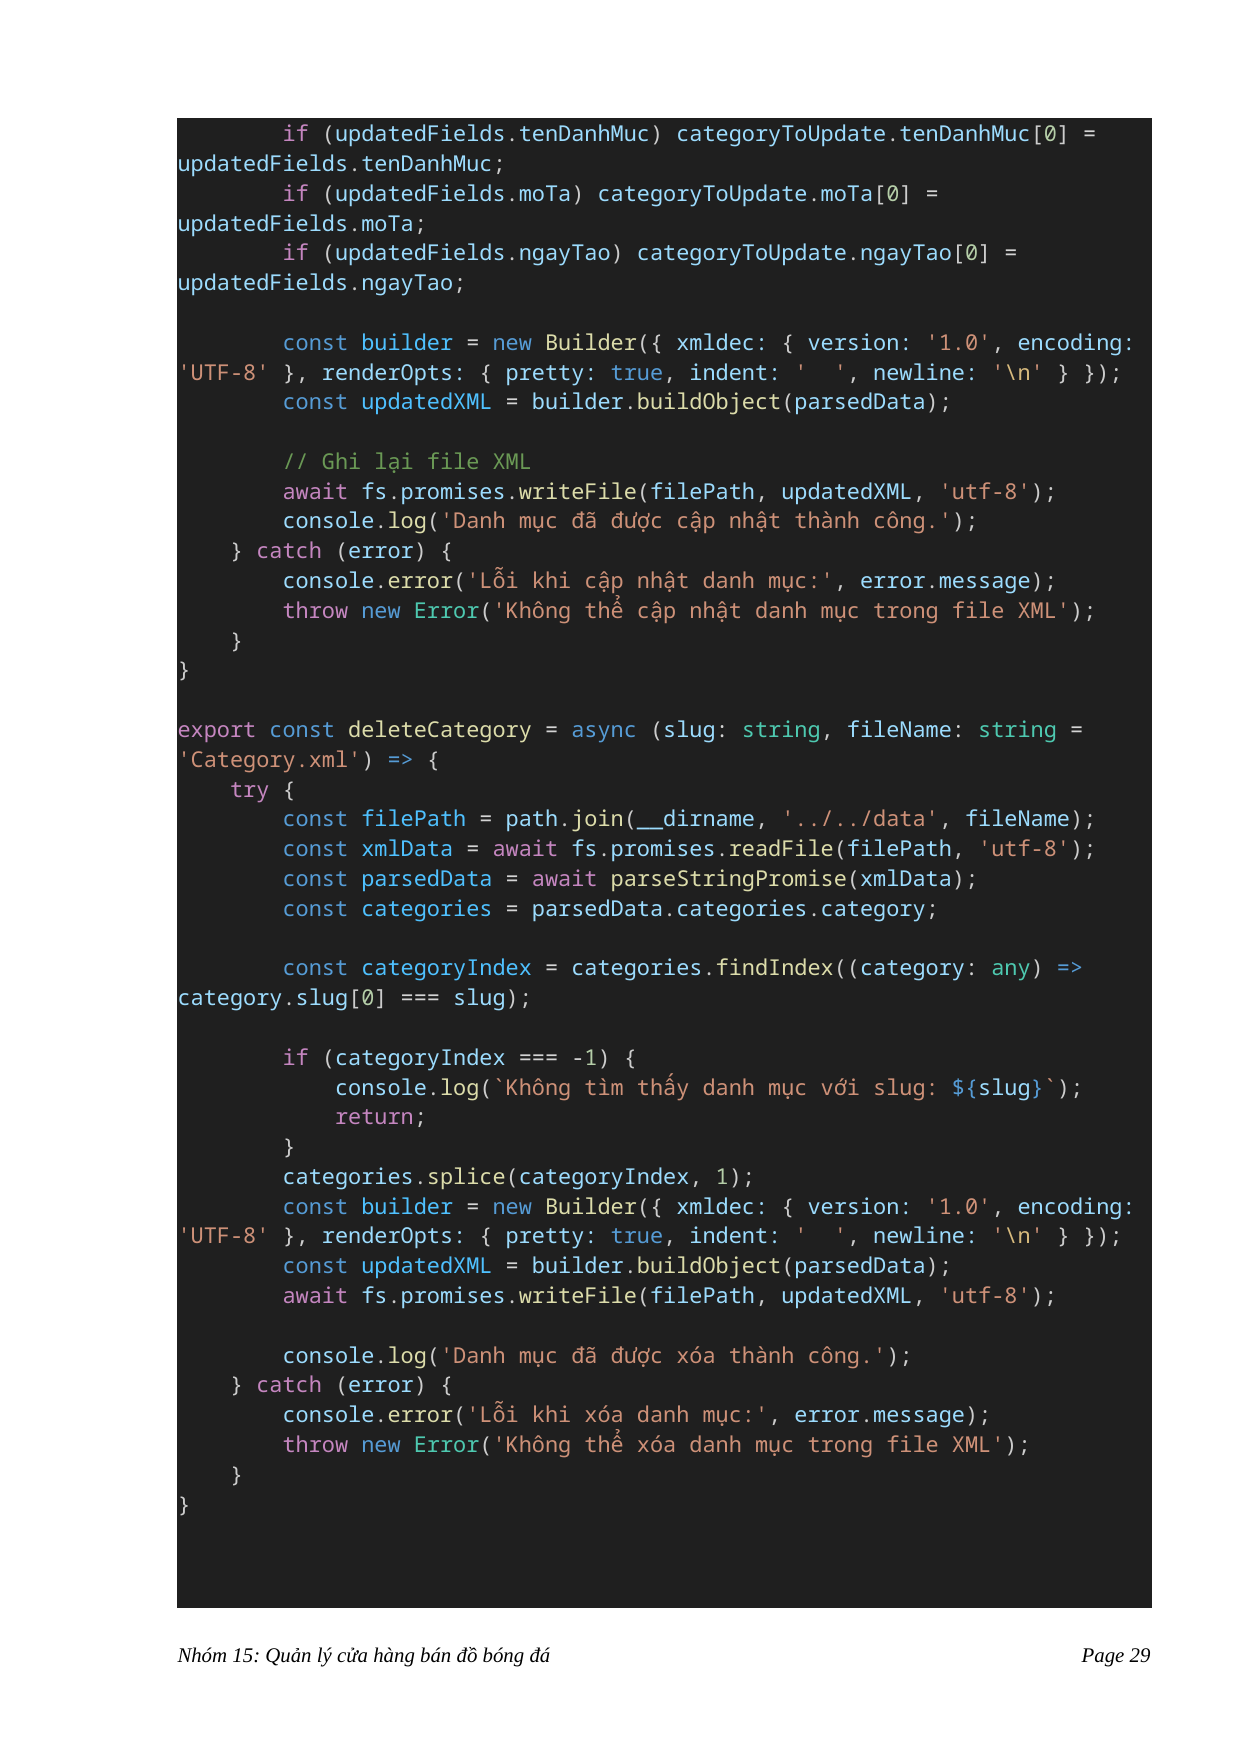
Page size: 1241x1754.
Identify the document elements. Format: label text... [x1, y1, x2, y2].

text console.log('Danh mục đã được xóa thành công.'); [177, 1339, 1152, 1369]
text categories.splice(categoryIndex, 1); [177, 1161, 1152, 1191]
text console.log(`Không tìm thấy danh mục với slug: ${slug}`); [177, 1071, 1152, 1101]
text } catch (error) { [177, 1369, 1152, 1399]
text export const deleteCategory = async (slug: string, fileName: string = 'Category.xml') => { [177, 714, 1152, 773]
text if (updatedFields.moTa) categoryToUpdate.moTa[0] = updatedFields.moTa; [177, 178, 1152, 237]
text const parsedData = await parseStringPromise(xmlData); [177, 863, 1152, 893]
text const builder = new Builder({ xmldec: { version: '1.0', encoding: 'UTF-8' }, renderOpts: { pretty: true, indent: ' ', newline: '\n' } }); [177, 327, 1152, 386]
text const builder = new Builder({ xmldec: { version: '1.0', encoding: 'UTF-8' }, renderOpts: { pretty: true, indent: ' ', newline: '\n' } }); [177, 1191, 1152, 1250]
text } [177, 624, 1152, 654]
text if (categoryIndex === -1) { [177, 1042, 1152, 1071]
text const updatedXML = builder.buildObject(parsedData); [177, 1250, 1152, 1280]
text const categories = parsedData.categories.category; [177, 893, 1152, 922]
text const categoryIndex = categories.findIndex((category: any) => category.slug[0] === slug); [177, 952, 1152, 1012]
text console.error('Lỗi khi xóa danh mục:', error.message); [177, 1399, 1152, 1429]
text await fs.promises.writeFile(filePath, updatedXML, 'utf-8'); [177, 1280, 1152, 1310]
text return; [177, 1101, 1152, 1131]
text if (updatedFields.ngayTao) categoryToUpdate.ngayTao[0] = updatedFields.ngayTao; [177, 237, 1152, 297]
text // Ghi lại file XML [177, 446, 1152, 476]
text const xmlData = await fs.promises.readFile(filePath, 'utf-8'); [177, 833, 1152, 863]
text const updatedXML = builder.buildObject(parsedData); [177, 386, 1152, 416]
text if (updatedFields.tenDanhMuc) categoryToUpdate.tenDanhMuc[0] = updatedFields.tenDanhMuc; [177, 118, 1152, 178]
text await fs.promises.writeFile(filePath, updatedXML, 'utf-8'); [177, 476, 1152, 505]
text } [177, 1131, 1152, 1161]
text console.log('Danh mục đã được cập nhật thành công.'); [177, 505, 1152, 535]
text throw new Error('Không thể cập nhật danh mục trong file XML'); [177, 595, 1152, 624]
text } [177, 1488, 1152, 1518]
text } catch (error) { [177, 535, 1152, 565]
text console.error('Lỗi khi cập nhật danh mục:', error.message); [177, 565, 1152, 595]
text try { [177, 773, 1152, 803]
text } [177, 654, 1152, 684]
text throw new Error('Không thể xóa danh mục trong file XML'); [177, 1429, 1152, 1459]
text const filePath = path.join(__dirname, '../../data', fileName); [177, 803, 1152, 833]
text } [177, 1459, 1152, 1488]
